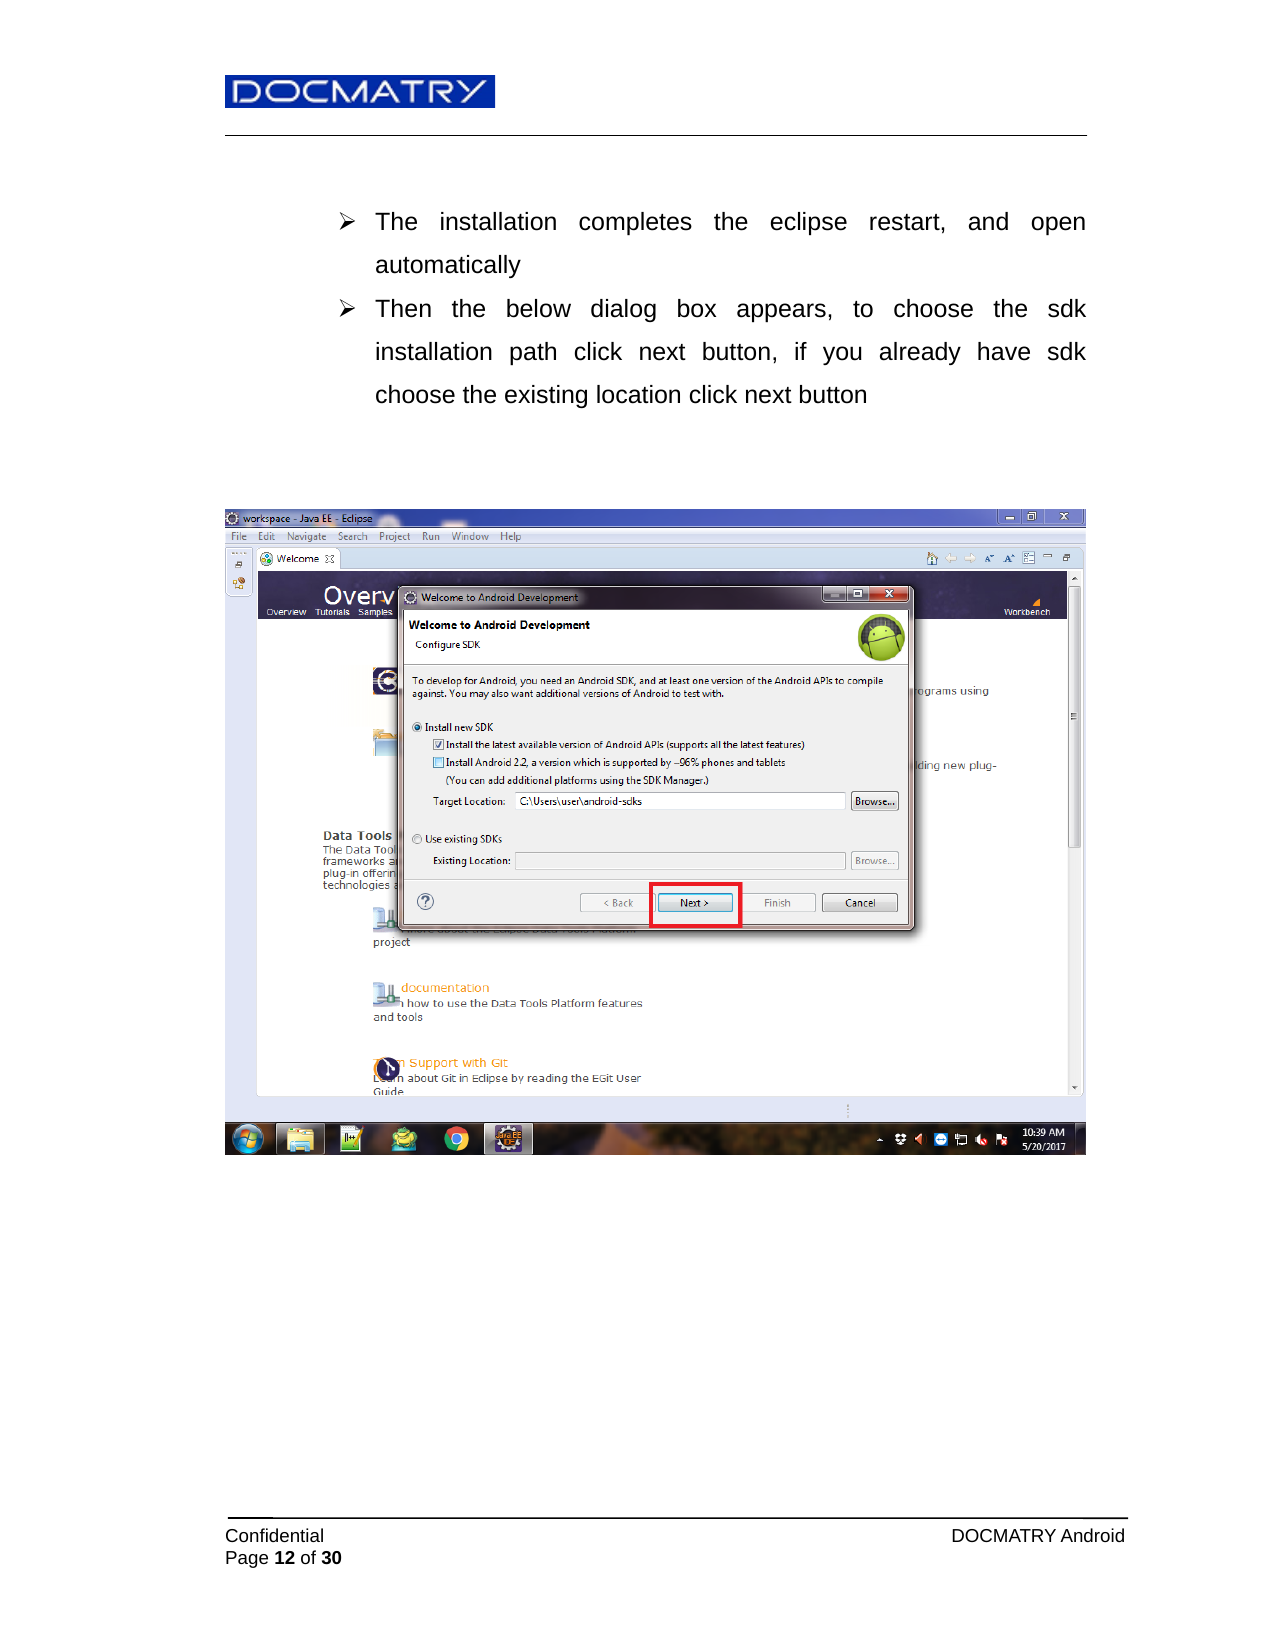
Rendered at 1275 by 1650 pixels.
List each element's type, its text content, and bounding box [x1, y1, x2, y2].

picture [225, 75, 496, 108]
list Then the below dialog box appears, to choose the sdk installation path click next button, if you already have sdk choose the existing location click next button [337, 294, 1087, 409]
list The installation completes the eclipse restart, and open automatically [337, 207, 1087, 279]
picture [225, 509, 1086, 1155]
